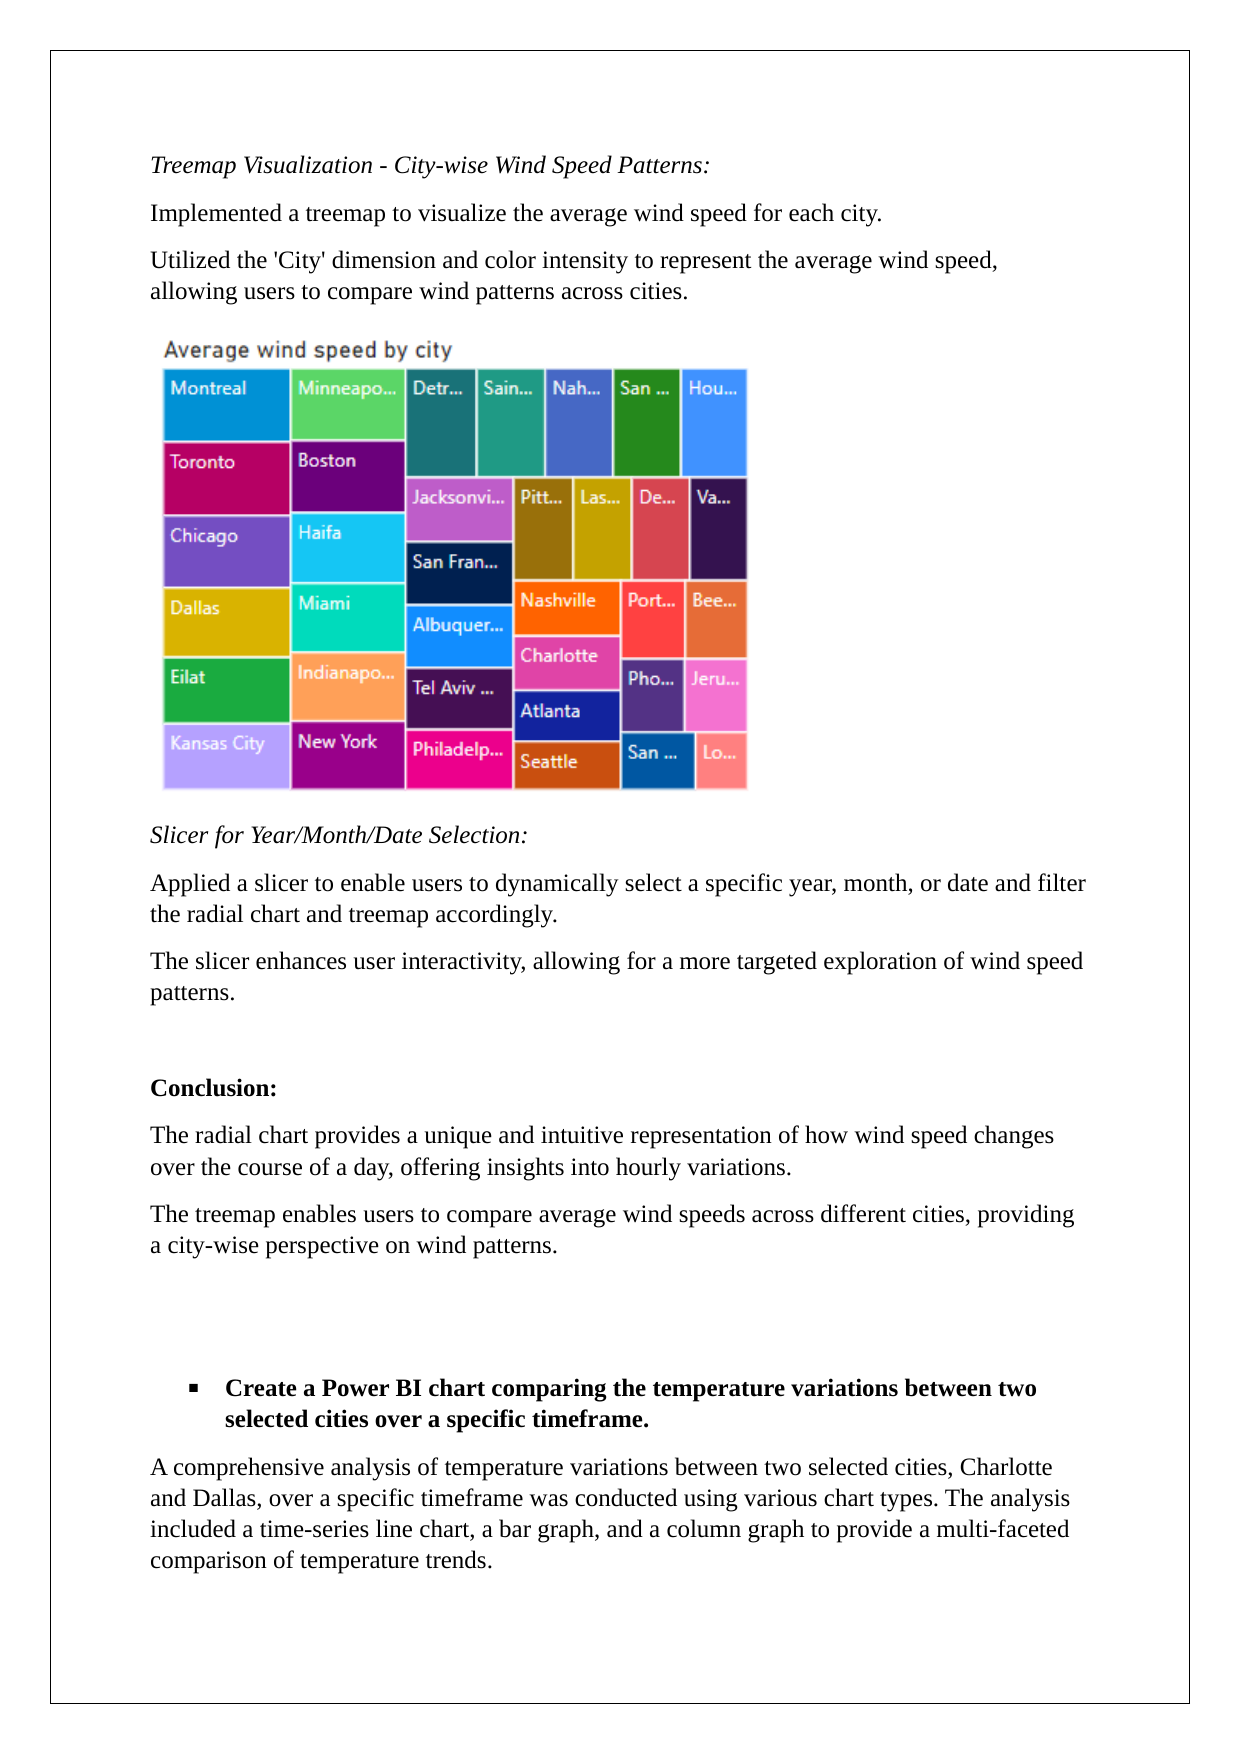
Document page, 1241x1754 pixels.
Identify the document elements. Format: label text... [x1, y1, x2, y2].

text The radial chart provides a unique and intuitive representation of how wind speed changes over the course of a day, offering insights into hourly variations. [150, 1121, 1090, 1180]
text Applied a slicer to enable users to dynamically select a specific year, month, or date and filter the radial chart and treemap accordingly. [150, 868, 1090, 927]
picture [150, 324, 761, 802]
text The treemap enables users to compare average wind speeds across different cities, providing a city-wise perspective on wind patterns. [150, 1199, 1090, 1259]
text Conclusion: [150, 1073, 1090, 1102]
text Slicer for Year/Month/Date Selection: [150, 820, 1090, 849]
text The slicer enhances user interactivity, allowing for a more targeted exploration of wind speed patterns. [150, 946, 1090, 1006]
text Implemented a treemap to visualize the average wind speed for each city. [150, 198, 1090, 226]
text Treemap Visualization - City-wise Wind Speed Patterns: [150, 150, 1090, 179]
text A comprehensive analysis of temperature variations between two selected cities, Charlotte and Dallas, over a specific timeframe was conducted using various chart types. The analysis included a time-series line chart, a bar graph, and a column graph to provide a multi-faceted comparison of temperature trends. [150, 1452, 1090, 1574]
list Create a Power BI chart comparing the temperature variations between two selected cities over a specific timeframe. [187, 1373, 1090, 1433]
text Utilized the 'City' dimension and color intensity to represent the average wind speed, allowing users to compare wind patterns across cities. [150, 245, 1090, 305]
